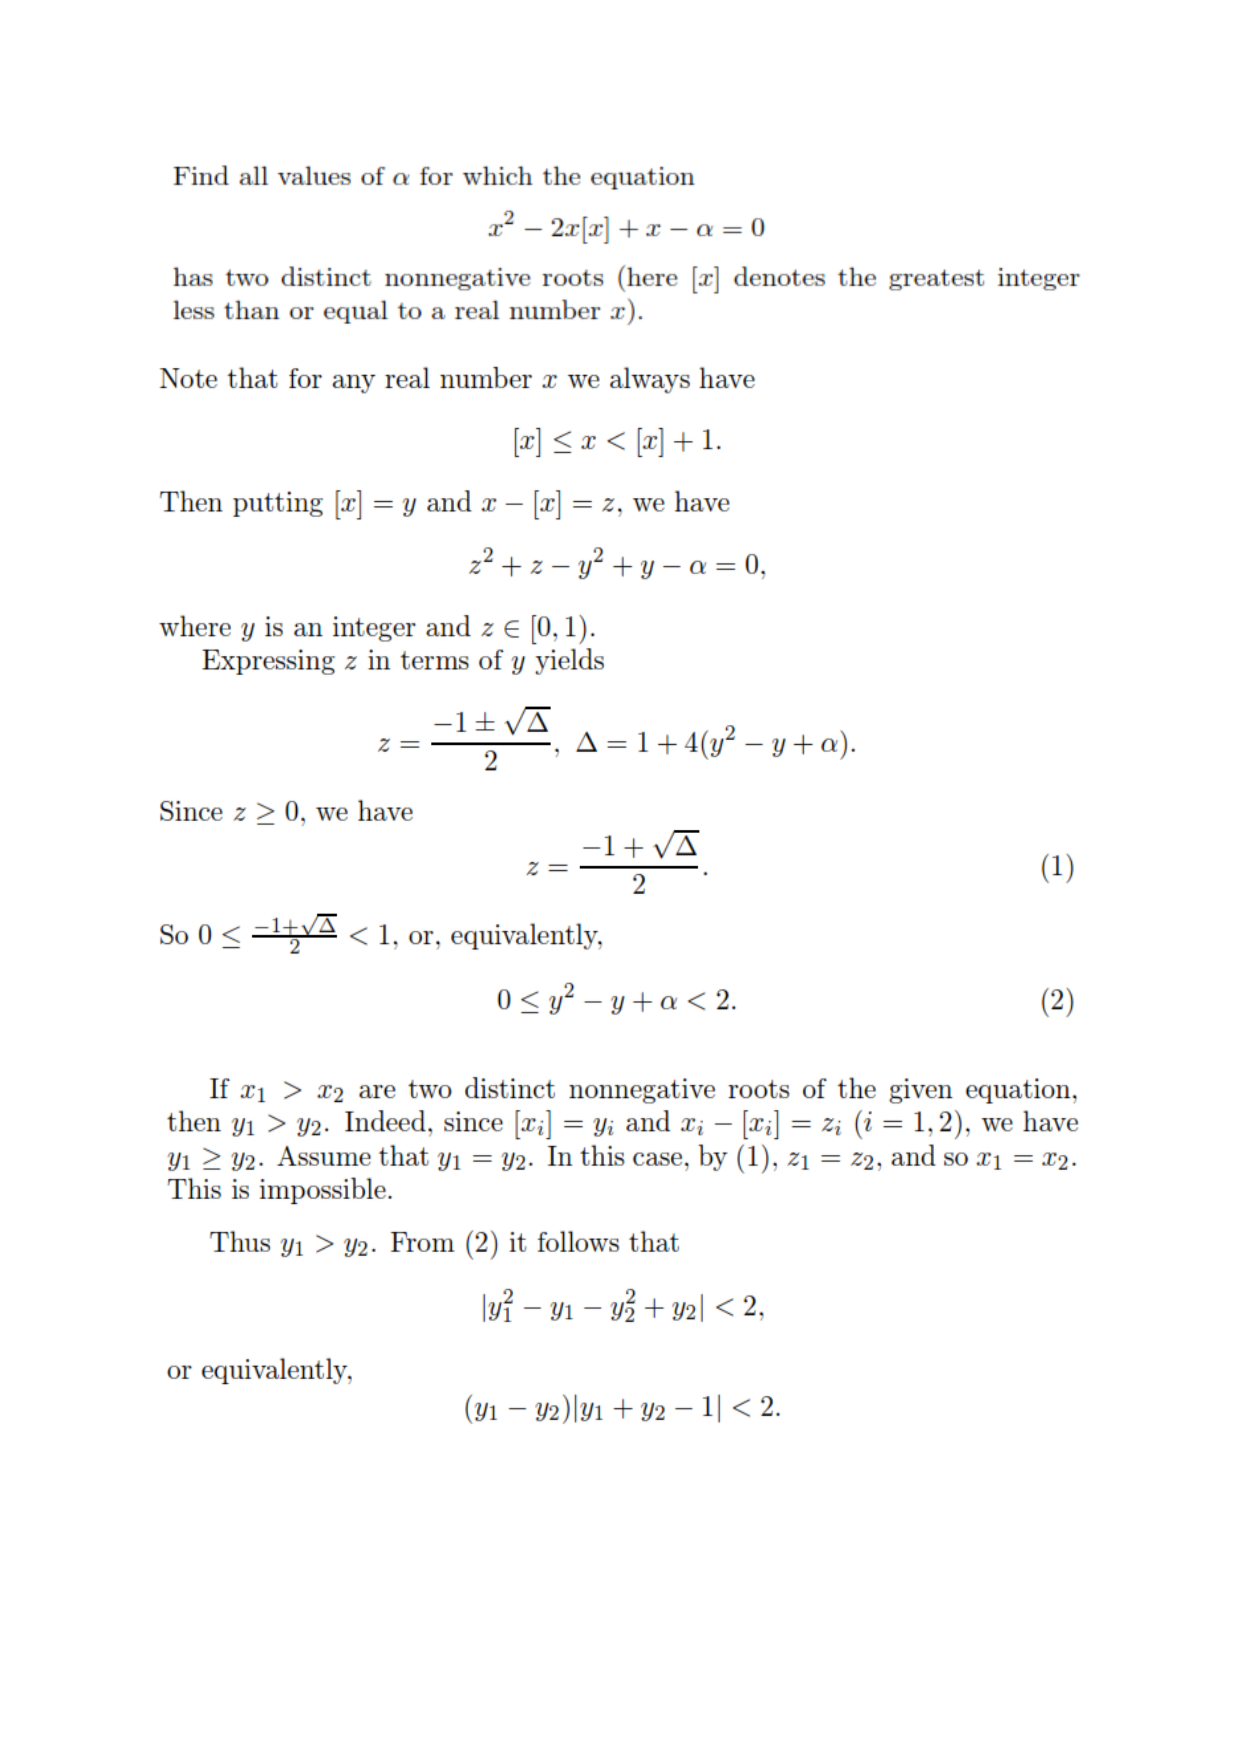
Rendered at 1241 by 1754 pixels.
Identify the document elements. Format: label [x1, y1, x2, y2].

picture [150, 1061, 1091, 1432]
picture [150, 150, 1091, 339]
picture [150, 364, 1091, 1036]
